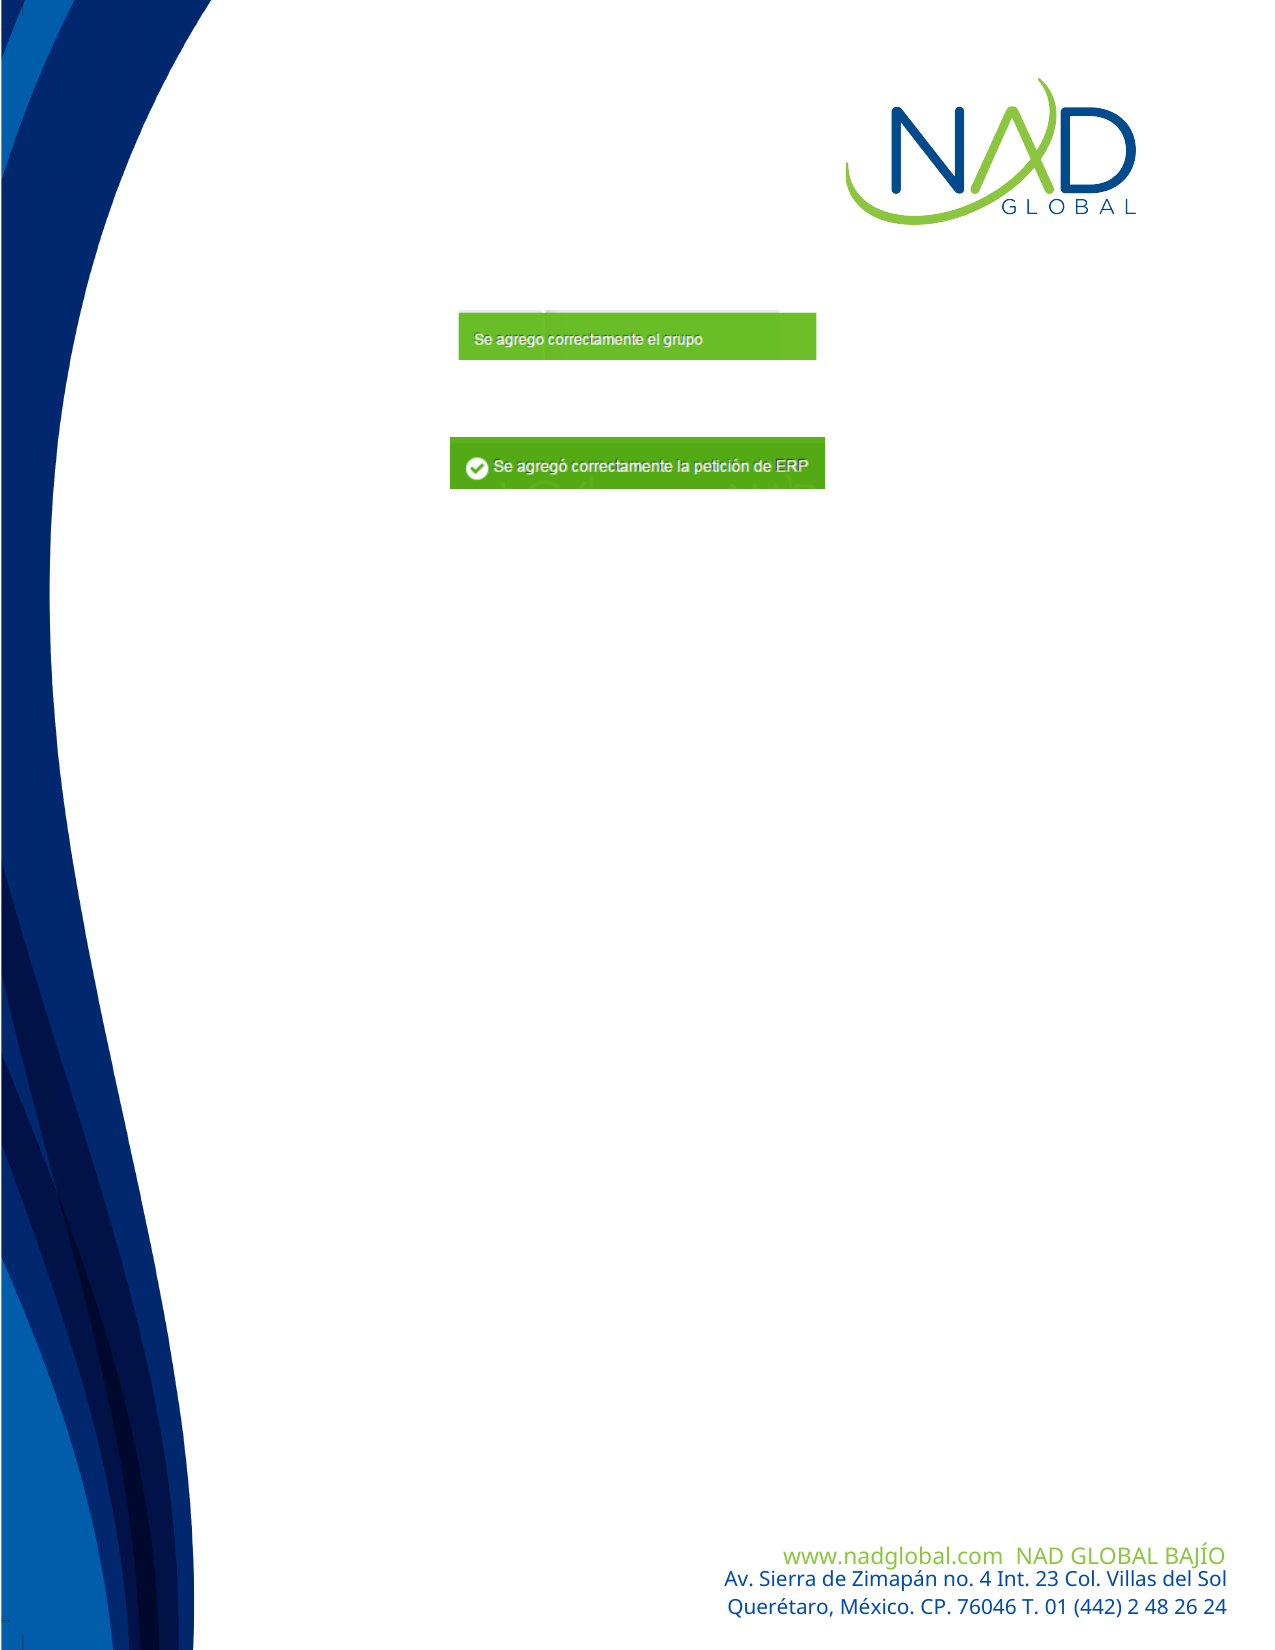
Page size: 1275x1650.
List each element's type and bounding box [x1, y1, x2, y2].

picture [0, 0, 216, 1647]
picture [846, 78, 1136, 225]
picture [458, 310, 817, 360]
picture [450, 437, 826, 489]
